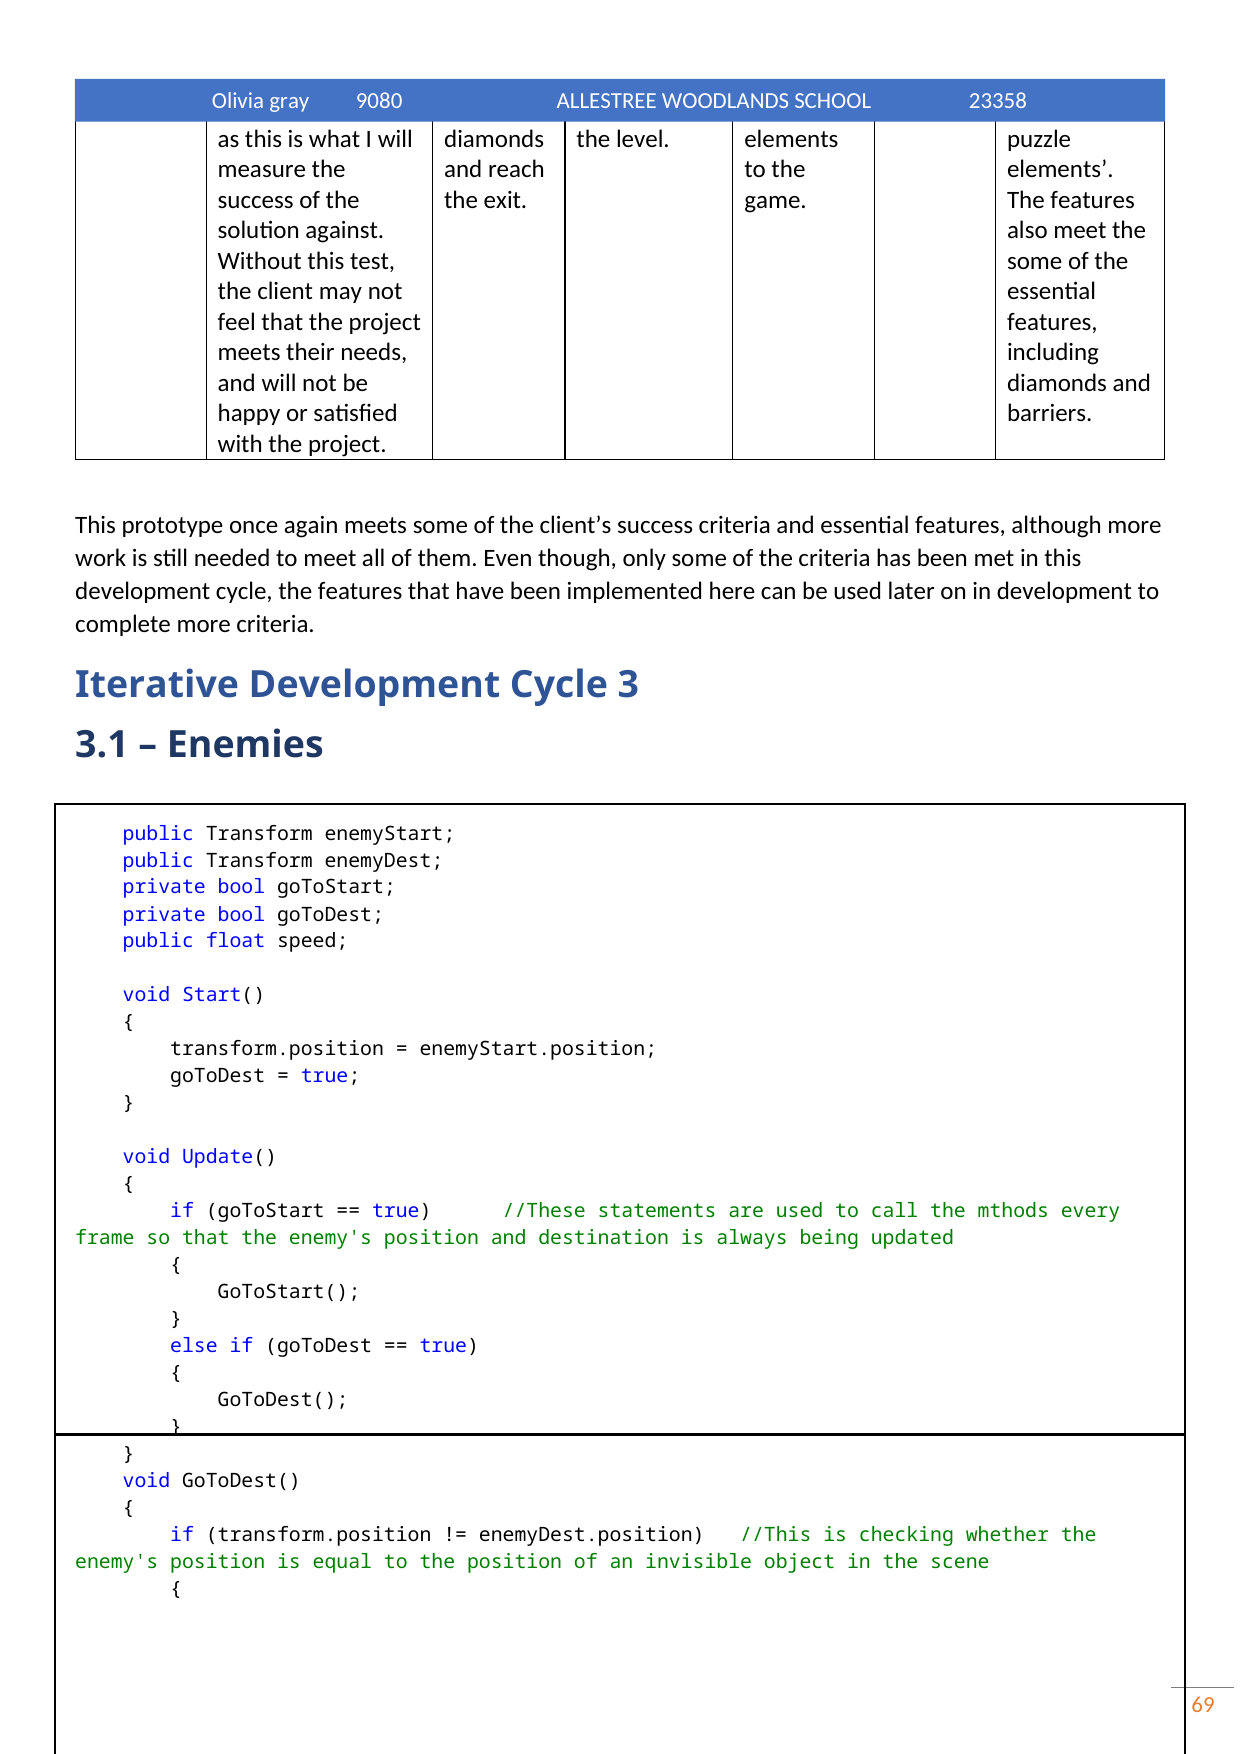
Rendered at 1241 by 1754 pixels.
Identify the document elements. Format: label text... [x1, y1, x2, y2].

text This prototype once again meets some of the client’s success criteria and essential features, although more work is still needed to meet all of them. Even though, only some of the criteria has been met in this development cycle, the features that have been implemented here can be used later on in development to complete more criteria. [75, 509, 1165, 638]
text GoToStart(); [75, 1277, 1165, 1304]
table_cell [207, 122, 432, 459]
text { [75, 1008, 1165, 1035]
text else if (goToDest == true) [75, 1331, 1165, 1358]
text { [75, 1574, 1165, 1601]
text private bool goToStart; [75, 873, 1165, 900]
text public float speed; [75, 927, 1165, 954]
text } [75, 1412, 1165, 1433]
text { [75, 1169, 1165, 1197]
text GoToDest(); [75, 1385, 1165, 1412]
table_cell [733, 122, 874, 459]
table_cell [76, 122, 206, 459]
text public Transform enemyDest; [75, 846, 1165, 873]
subtitle 3.1 – Enemies [75, 717, 1165, 768]
text if (goToStart == true) //These statements are used to call the mthods every frame so that the enemy's position and destination is always being updated [75, 1197, 1165, 1251]
subtitle Iterative Development Cycle 3 [75, 658, 1165, 709]
text goToDest = true; [75, 1062, 1165, 1089]
text { [75, 1251, 1165, 1277]
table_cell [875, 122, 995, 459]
text public Transform enemyStart; [75, 819, 1165, 846]
text void Start() [75, 981, 1165, 1008]
text if (transform.position != enemyDest.position) //This is checking whether the enemy's position is equal to the position of an invisible object in the scene [75, 1520, 1165, 1574]
text { [75, 1493, 1165, 1520]
text void Update() [75, 1143, 1165, 1169]
text private bool goToDest; [75, 900, 1165, 927]
text } [75, 1089, 1165, 1116]
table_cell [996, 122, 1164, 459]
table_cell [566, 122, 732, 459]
text } [75, 1304, 1165, 1331]
text void GoToDest() [75, 1466, 1165, 1493]
text transform.position = enemyStart.position; [75, 1035, 1165, 1062]
text { [75, 1358, 1165, 1385]
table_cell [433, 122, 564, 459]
text } [75, 1439, 1165, 1466]
